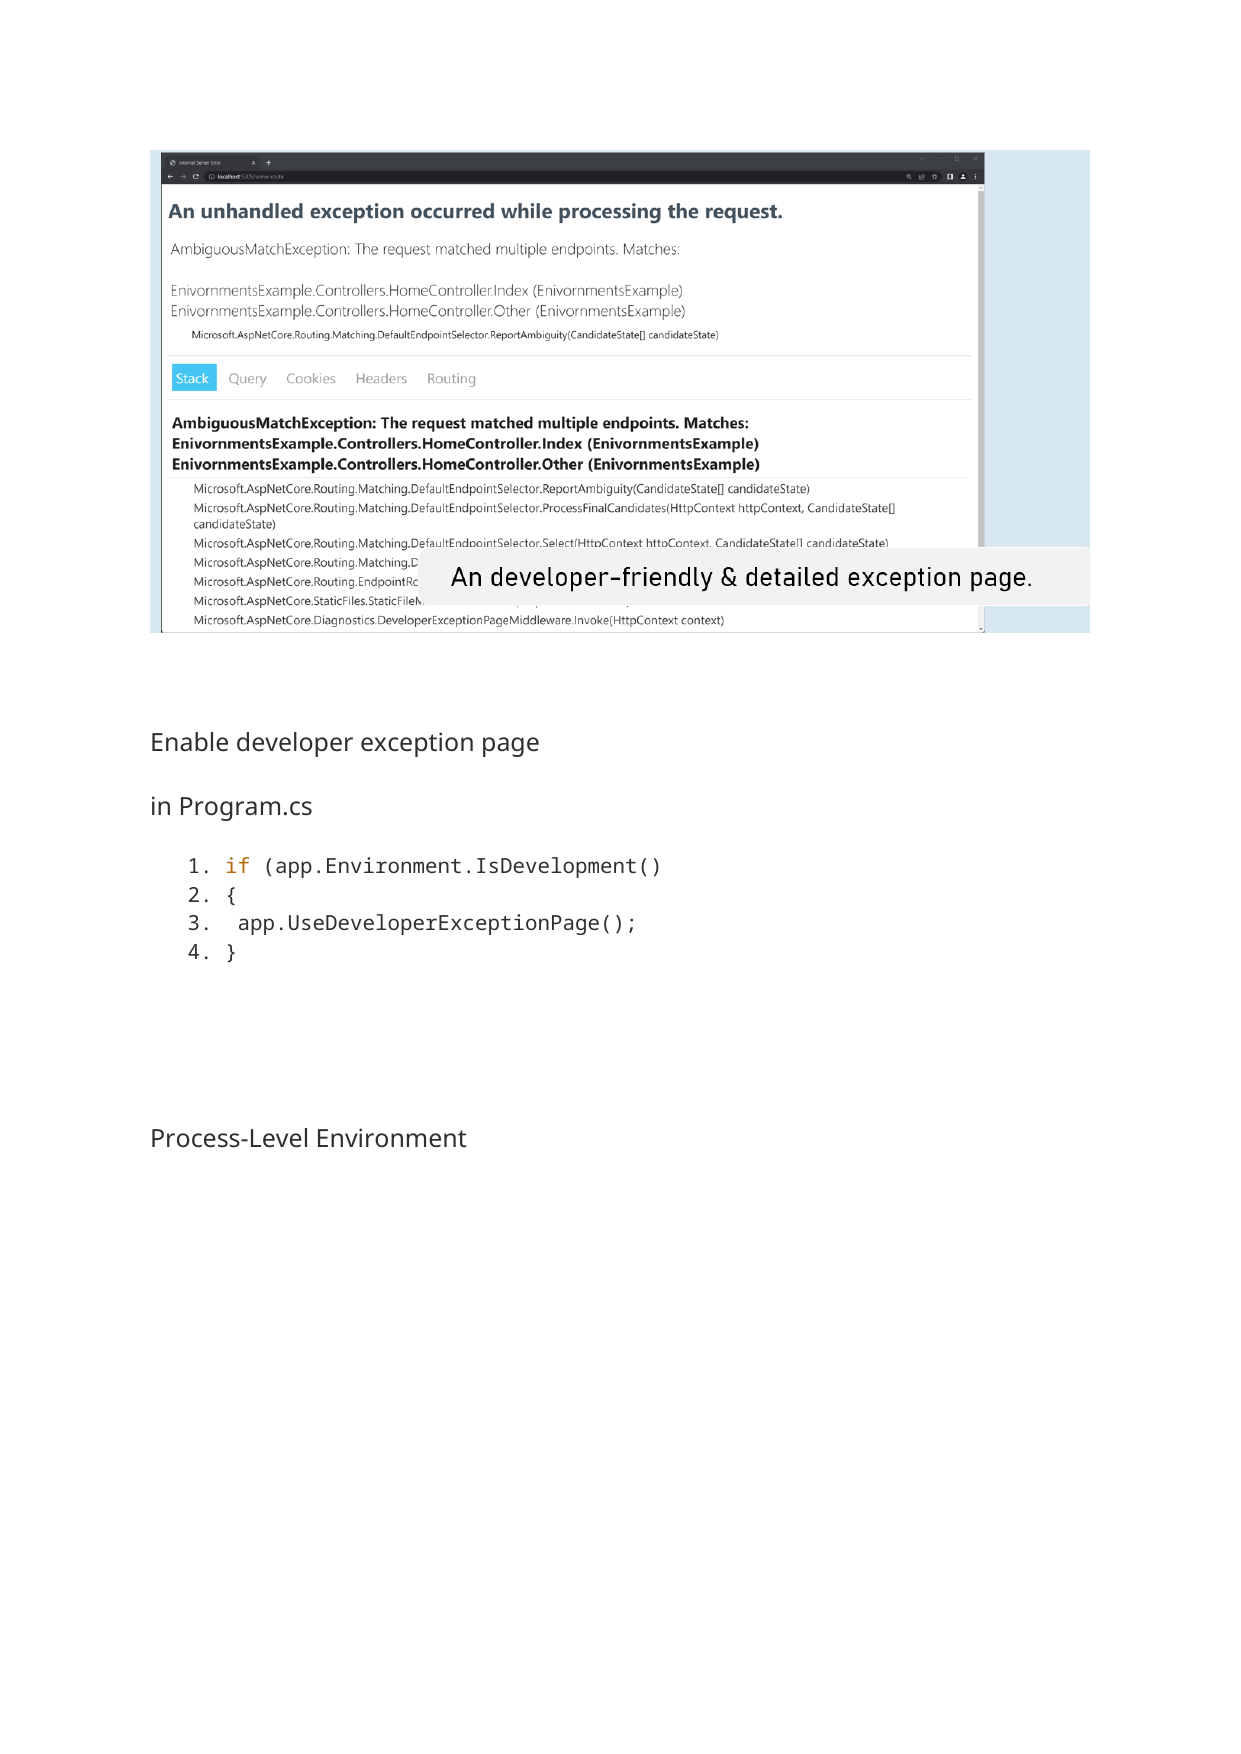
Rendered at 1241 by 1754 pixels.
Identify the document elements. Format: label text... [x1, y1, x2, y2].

list app.UseDeveloperExceptionPage(); [187, 908, 1090, 937]
list { [187, 880, 1090, 908]
list } [187, 937, 1090, 965]
text Process-Level Environment [150, 1121, 1090, 1155]
text in Program.cs [150, 788, 1090, 822]
picture [150, 150, 1091, 633]
list if (app.Environment.IsDevelopment() [187, 852, 1090, 880]
text Enable developer exception page [150, 725, 1090, 759]
